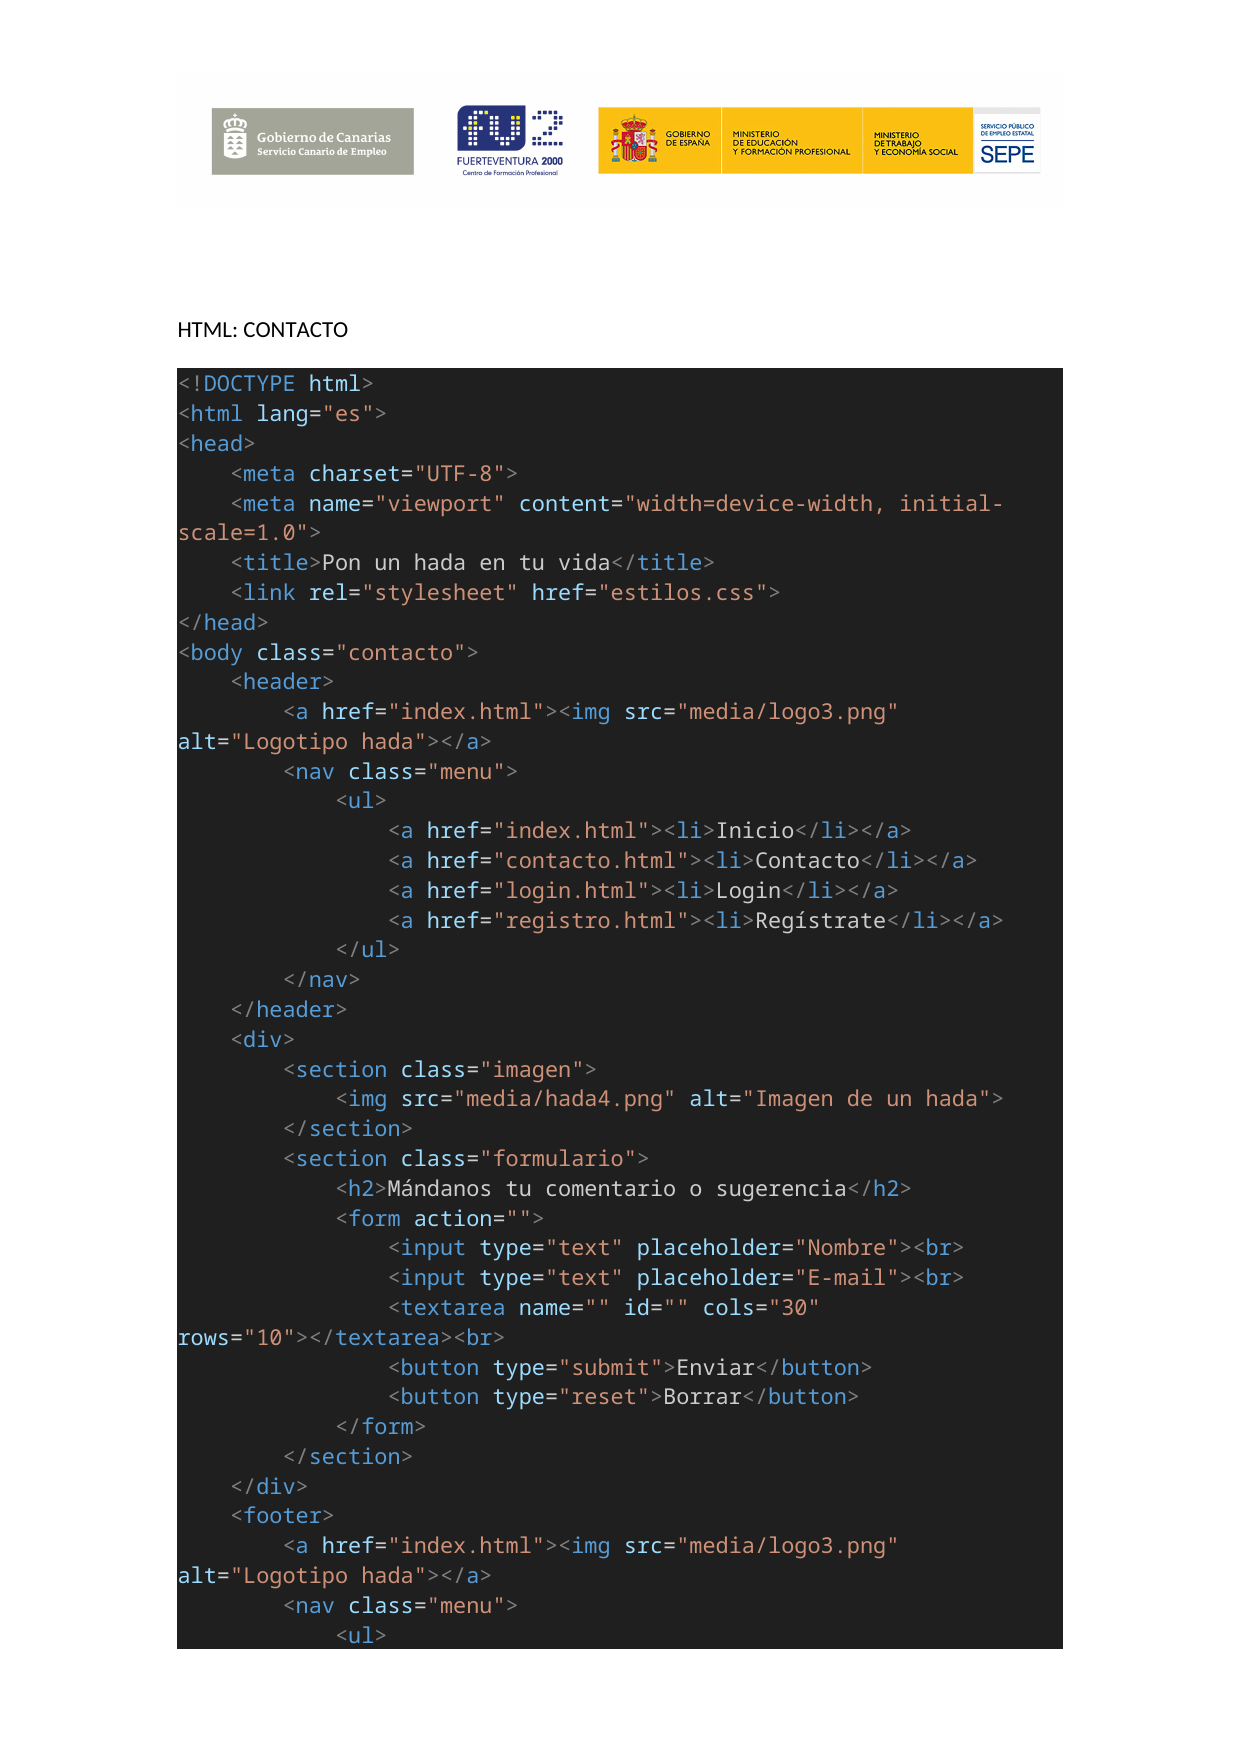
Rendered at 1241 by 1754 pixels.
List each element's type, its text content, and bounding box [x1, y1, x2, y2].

text <section class="formulario"> [177, 1143, 1063, 1173]
text </head> [177, 607, 1063, 636]
text </nav> [177, 964, 1063, 994]
text <link rel="stylesheet" href="estilos.css"> [177, 577, 1063, 607]
text <meta name="viewport" content="width=device-width, initial-scale=1.0"> [177, 487, 1063, 547]
text <footer> [177, 1500, 1063, 1530]
text <a href="index.html"><img src="media/logo3.png" alt="Logotipo hada"></a> [177, 696, 1063, 756]
text <nav class="menu"> [177, 1590, 1063, 1619]
text </section> [177, 1113, 1063, 1143]
text <body class="contacto"> [177, 636, 1063, 666]
text </header> [177, 994, 1063, 1024]
text <section class="imagen"> [177, 1053, 1063, 1083]
text <header> [177, 666, 1063, 696]
text <meta charset="UTF-8"> [177, 458, 1063, 487]
text <!DOCTYPE html> [177, 368, 1063, 398]
text </form> [177, 1411, 1063, 1441]
text <a href="login.html"><li>Login</li></a> [177, 875, 1063, 904]
text <textarea name="" id="" cols="30" rows="10"></textarea><br> [177, 1292, 1063, 1351]
text <head> [177, 428, 1063, 458]
picture [177, 73, 1063, 207]
text <a href="index.html"><li>Inicio</li></a> [177, 815, 1063, 845]
text HTML: CONTACTO [177, 315, 1063, 343]
text <a href="index.html"><img src="media/logo3.png" alt="Logotipo hada"></a> [177, 1530, 1063, 1590]
text <div> [177, 1024, 1063, 1053]
text <button type="reset">Borrar</button> [177, 1381, 1063, 1411]
text <h2>Mándanos tu comentario o sugerencia</h2> [177, 1173, 1063, 1202]
text <form action=""> [177, 1202, 1063, 1232]
text <button type="submit">Enviar</button> [177, 1351, 1063, 1381]
text <ul> [177, 785, 1063, 815]
text <nav class="menu"> [177, 756, 1063, 785]
text <input type="text" placeholder="E-mail"><br> [177, 1262, 1063, 1292]
text </ul> [177, 934, 1063, 964]
text </div> [177, 1471, 1063, 1500]
text <a href="contacto.html"><li>Contacto</li></a> [177, 845, 1063, 875]
text <title>Pon un hada en tu vida</title> [177, 547, 1063, 577]
text </section> [177, 1441, 1063, 1471]
text <input type="text" placeholder="Nombre"><br> [177, 1232, 1063, 1262]
text <ul> [177, 1619, 1063, 1649]
text <html lang="es"> [177, 398, 1063, 428]
text <img src="media/hada4.png" alt="Imagen de un hada"> [177, 1083, 1063, 1113]
text <a href="registro.html"><li>Regístrate</li></a> [177, 904, 1063, 934]
